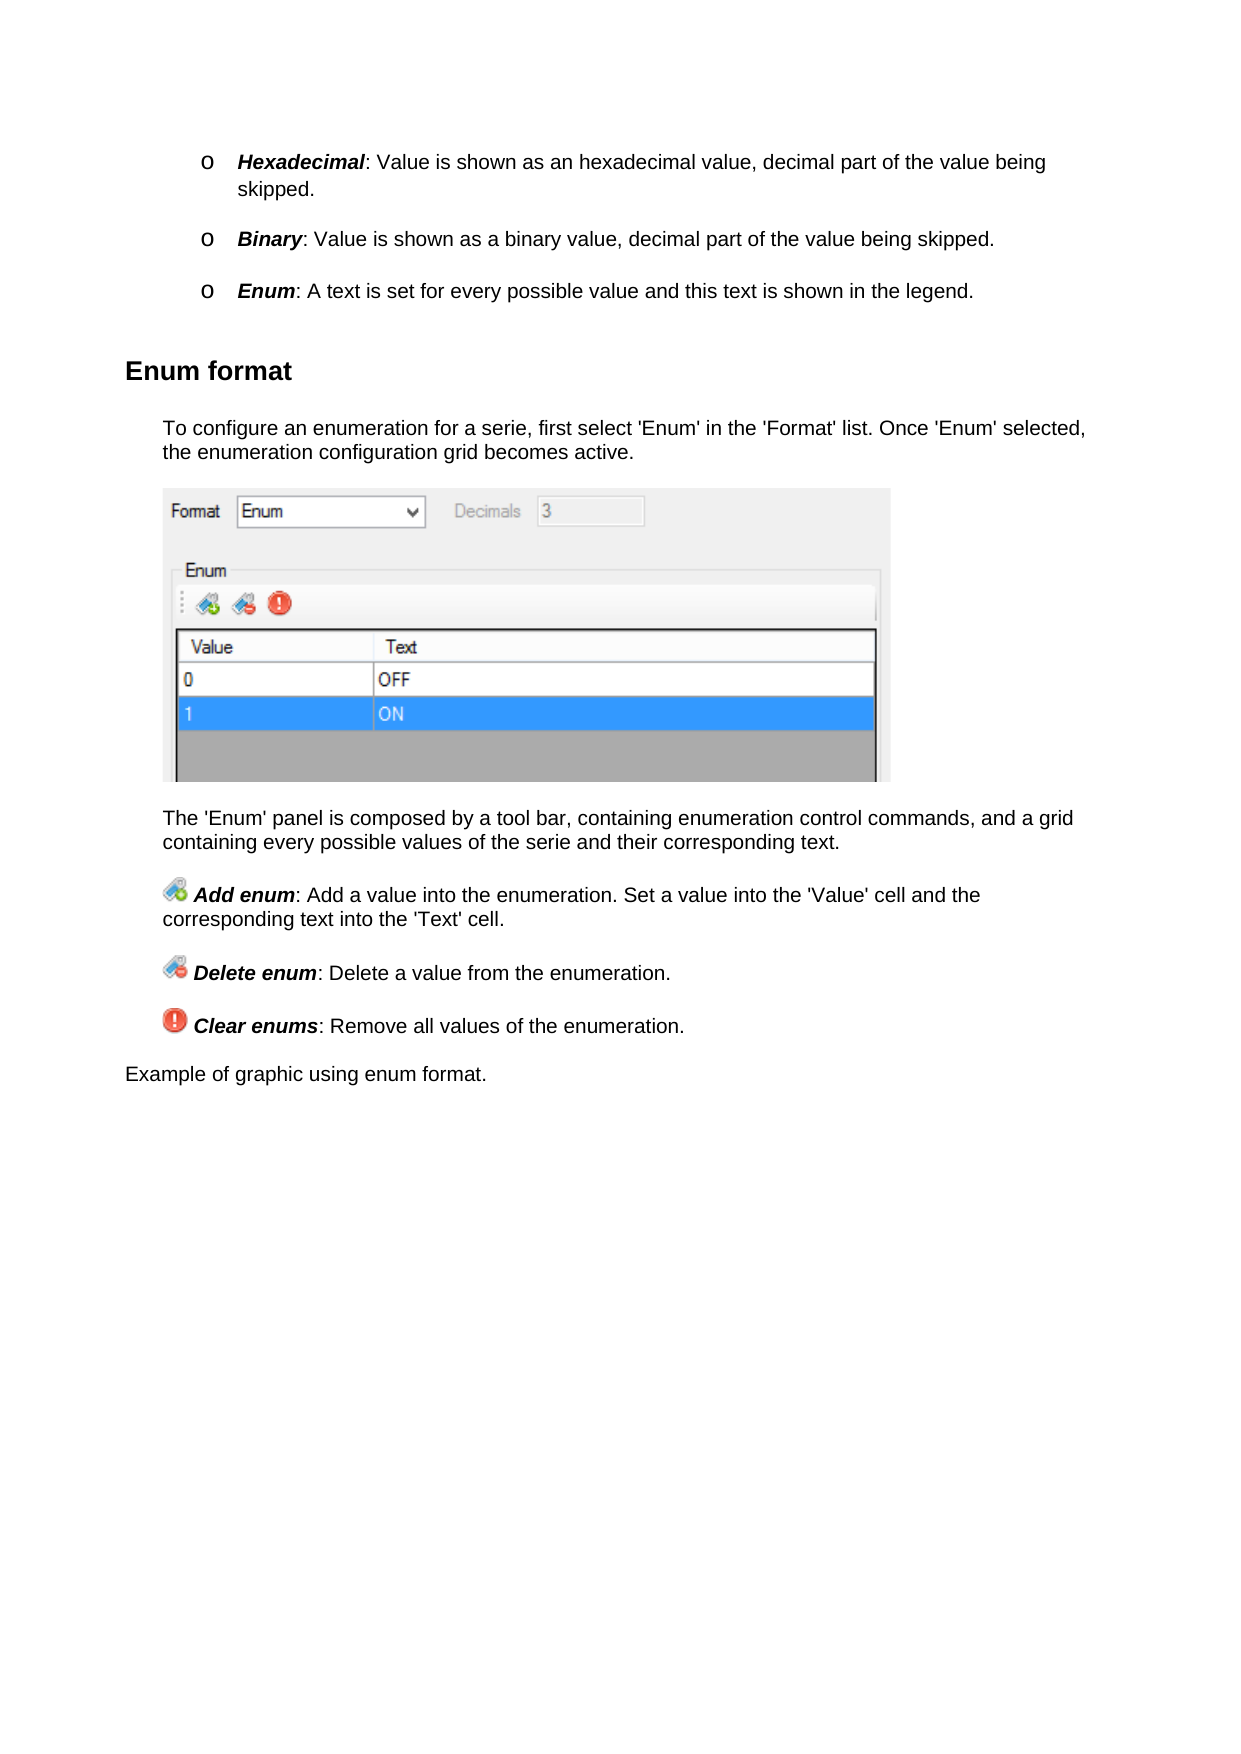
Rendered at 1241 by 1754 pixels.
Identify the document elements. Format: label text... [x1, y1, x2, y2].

text Clear enums: Remove all values of the enumeration. [162, 1008, 1115, 1038]
picture [162, 955, 188, 980]
list Hexadecimal: Value is shown as an hexadecimal value, decimal part of the value being skipped. [200, 149, 1115, 201]
subtitle Enum format [125, 355, 1115, 386]
text To configure an enumeration for a serie, first select 'Enum' in the 'Format' list. Once 'Enum' selected, the enumeration configuration grid becomes active. [162, 416, 1115, 464]
text The 'Enum' panel is composed by a tool bar, containing enumeration control commands, and a grid containing every possible values of the serie and their corresponding text. [162, 806, 1115, 854]
text Delete enum: Delete a value from the enumeration. [162, 955, 1115, 984]
picture [162, 877, 188, 903]
list Enum: A text is set for every possible value and this text is shown in the legend. [200, 277, 1115, 306]
text Add enum: Add a value into the enumeration. Set a value into the 'Value' cell and the corresponding text into the 'Text' cell. [162, 878, 1115, 931]
text Example of graphic using enum format. [125, 1062, 1115, 1086]
picture [162, 1008, 188, 1034]
list Binary: Value is shown as a binary value, decimal part of the value being skipped. [200, 225, 1115, 253]
picture [162, 488, 891, 782]
